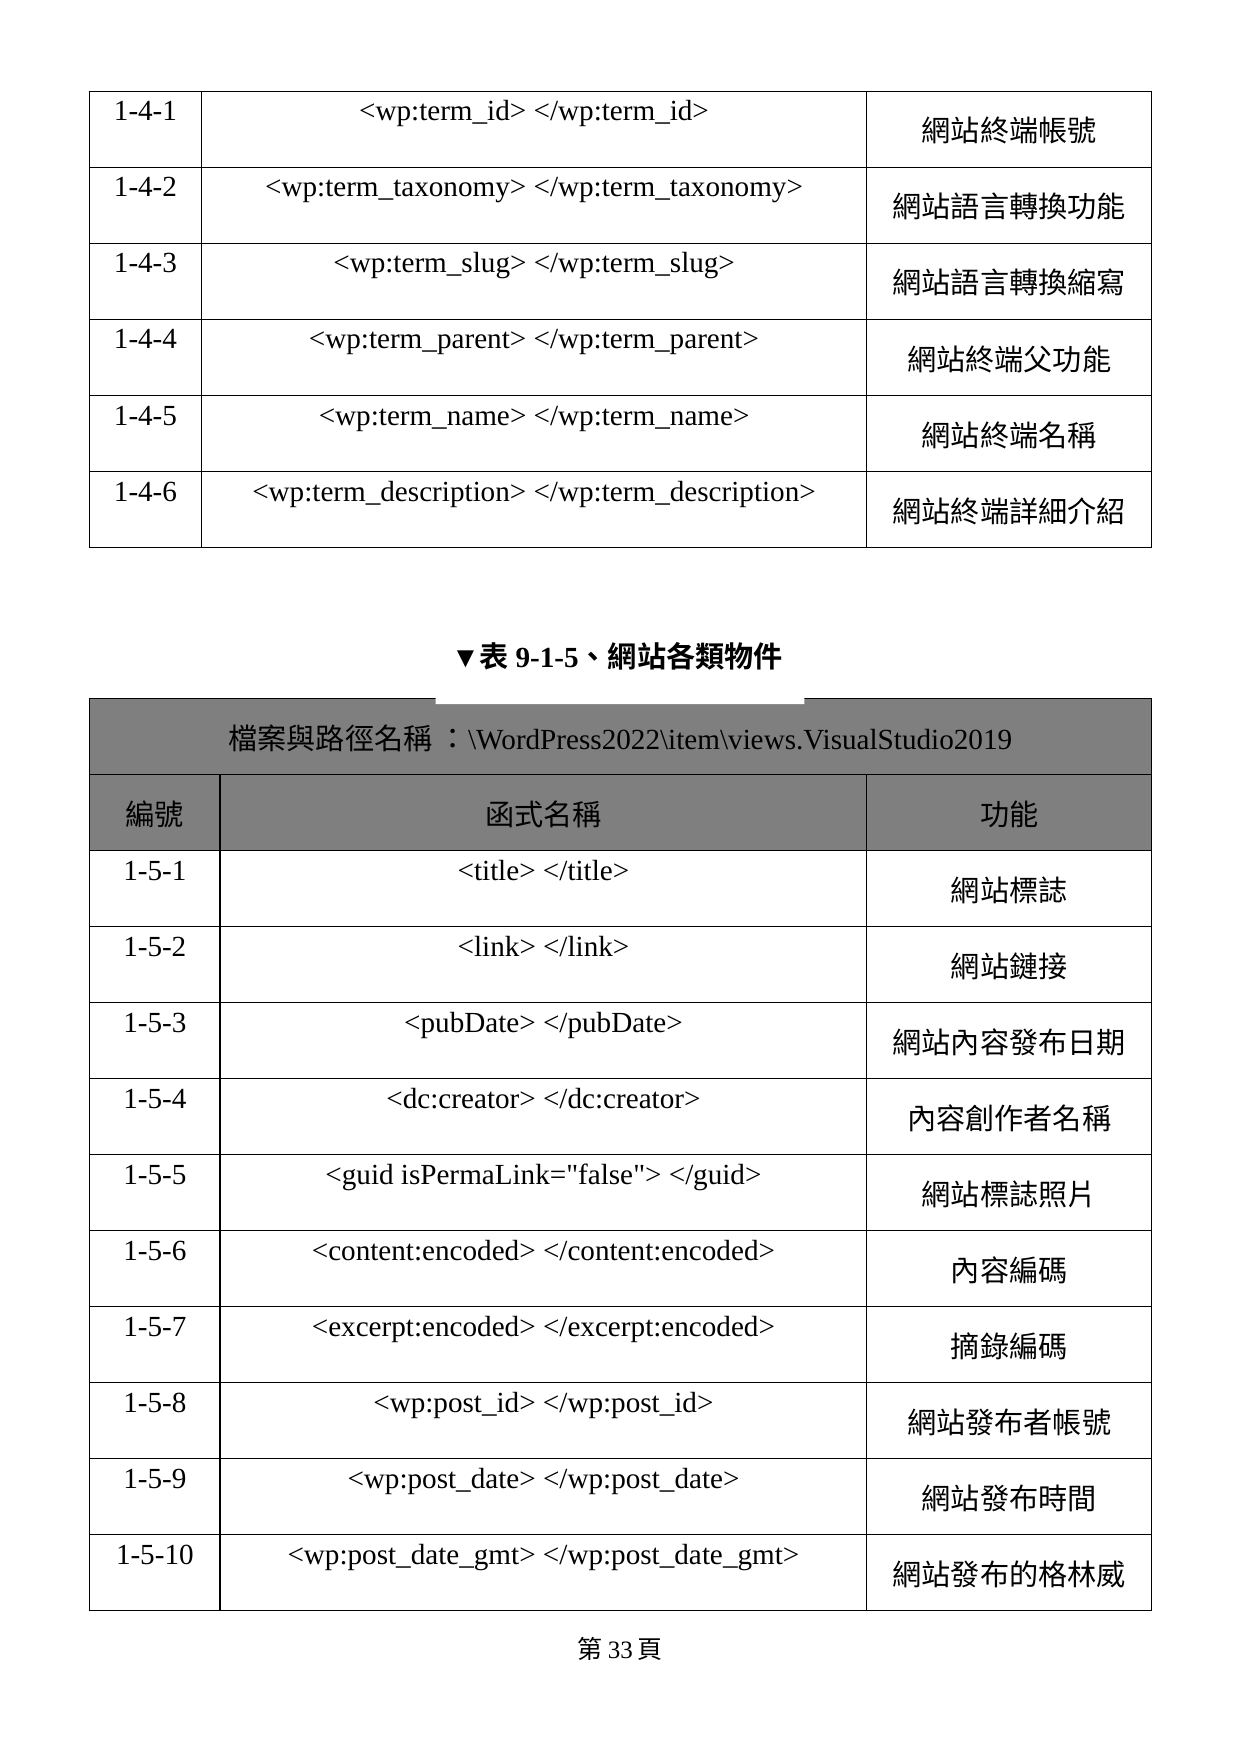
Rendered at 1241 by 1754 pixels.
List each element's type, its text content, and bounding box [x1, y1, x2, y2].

table_cell 網站內容發布日期 [867, 1003, 1151, 1078]
table_cell 網站語言轉換縮寫 [867, 244, 1151, 319]
table_cell 網站標誌照片 [867, 1155, 1151, 1230]
table_cell 1-4-1 [90, 92, 201, 167]
table_cell <excerpt:encoded> </excerpt:encoded> [221, 1307, 866, 1382]
table_cell 1-5-7 [90, 1307, 219, 1382]
table_cell 網站終端名稱 [867, 396, 1151, 471]
table_cell 1-4-4 [90, 320, 201, 395]
table_cell 1-5-10 [90, 1535, 219, 1610]
table_cell 1-5-1 [90, 851, 219, 926]
table_cell <guid isPermaLink="false"> </guid> [221, 1155, 866, 1230]
table_cell 網站鏈接 [867, 927, 1151, 1002]
table_cell 網站終端帳號 [867, 92, 1151, 167]
table_cell 1-5-4 [90, 1079, 219, 1154]
table_cell <wp:post_date> </wp:post_date> [221, 1459, 866, 1534]
table_cell <wp:term_parent> </wp:term_parent> [202, 320, 866, 395]
table_cell 1-4-3 [90, 244, 201, 319]
table_cell 網站終端詳細介紹 [867, 472, 1151, 547]
table_cell 內容編碼 [867, 1231, 1151, 1306]
table_cell <wp:term_description> </wp:term_description> [202, 472, 866, 547]
table_cell <title> </title> [221, 851, 866, 926]
table_cell 1-5-6 [90, 1231, 219, 1306]
table_cell 函式名稱 [221, 775, 866, 850]
table_cell 1-5-8 [90, 1383, 219, 1458]
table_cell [221, 1535, 866, 1610]
table_cell <dc:creator> </dc:creator> [221, 1079, 866, 1154]
table_cell <content:encoded> </content:encoded> [221, 1231, 866, 1306]
table_cell 1-5-2 [90, 927, 219, 1002]
table_cell 網站終端父功能 [867, 320, 1151, 395]
table_cell 內容創作者名稱 [867, 1079, 1151, 1154]
table_cell 1-5-3 [90, 1003, 219, 1078]
table_cell 1-5-5 [90, 1155, 219, 1230]
table_cell <wp:post_id> </wp:post_id> [221, 1383, 866, 1458]
table_cell <pubDate> </pubDate> [221, 1003, 866, 1078]
table_cell 網站發布的格林威治標準時間 [867, 1535, 1151, 1610]
table_cell <wp:term_name> </wp:term_name> [202, 396, 866, 471]
table_cell 1-4-2 [90, 168, 201, 243]
table_cell <wp:term_id> </wp:term_id> [202, 92, 866, 167]
table_cell 1-5-9 [90, 1459, 219, 1534]
table_cell <wp:term_taxonomy> </wp:term_taxonomy> [202, 168, 866, 243]
table_cell <link> </link> [221, 927, 866, 1002]
table_cell 編號 [90, 775, 219, 850]
table_cell 網站發布時間 [867, 1459, 1151, 1534]
table_header 檔案與路徑名稱 ：\WordPress2022\item\views.VisualStudio2019 [90, 699, 1151, 774]
table_cell 1-4-6 [90, 472, 201, 547]
table_cell 功能 [867, 775, 1151, 850]
table_cell 網站語言轉換功能 [867, 168, 1151, 243]
table_cell 摘錄編碼 [867, 1307, 1151, 1382]
table_cell 網站發布者帳號 [867, 1383, 1151, 1458]
table_cell 網站標誌 [867, 851, 1151, 926]
table_cell 1-4-5 [90, 396, 201, 471]
table_cell <wp:term_slug> </wp:term_slug> [202, 244, 866, 319]
